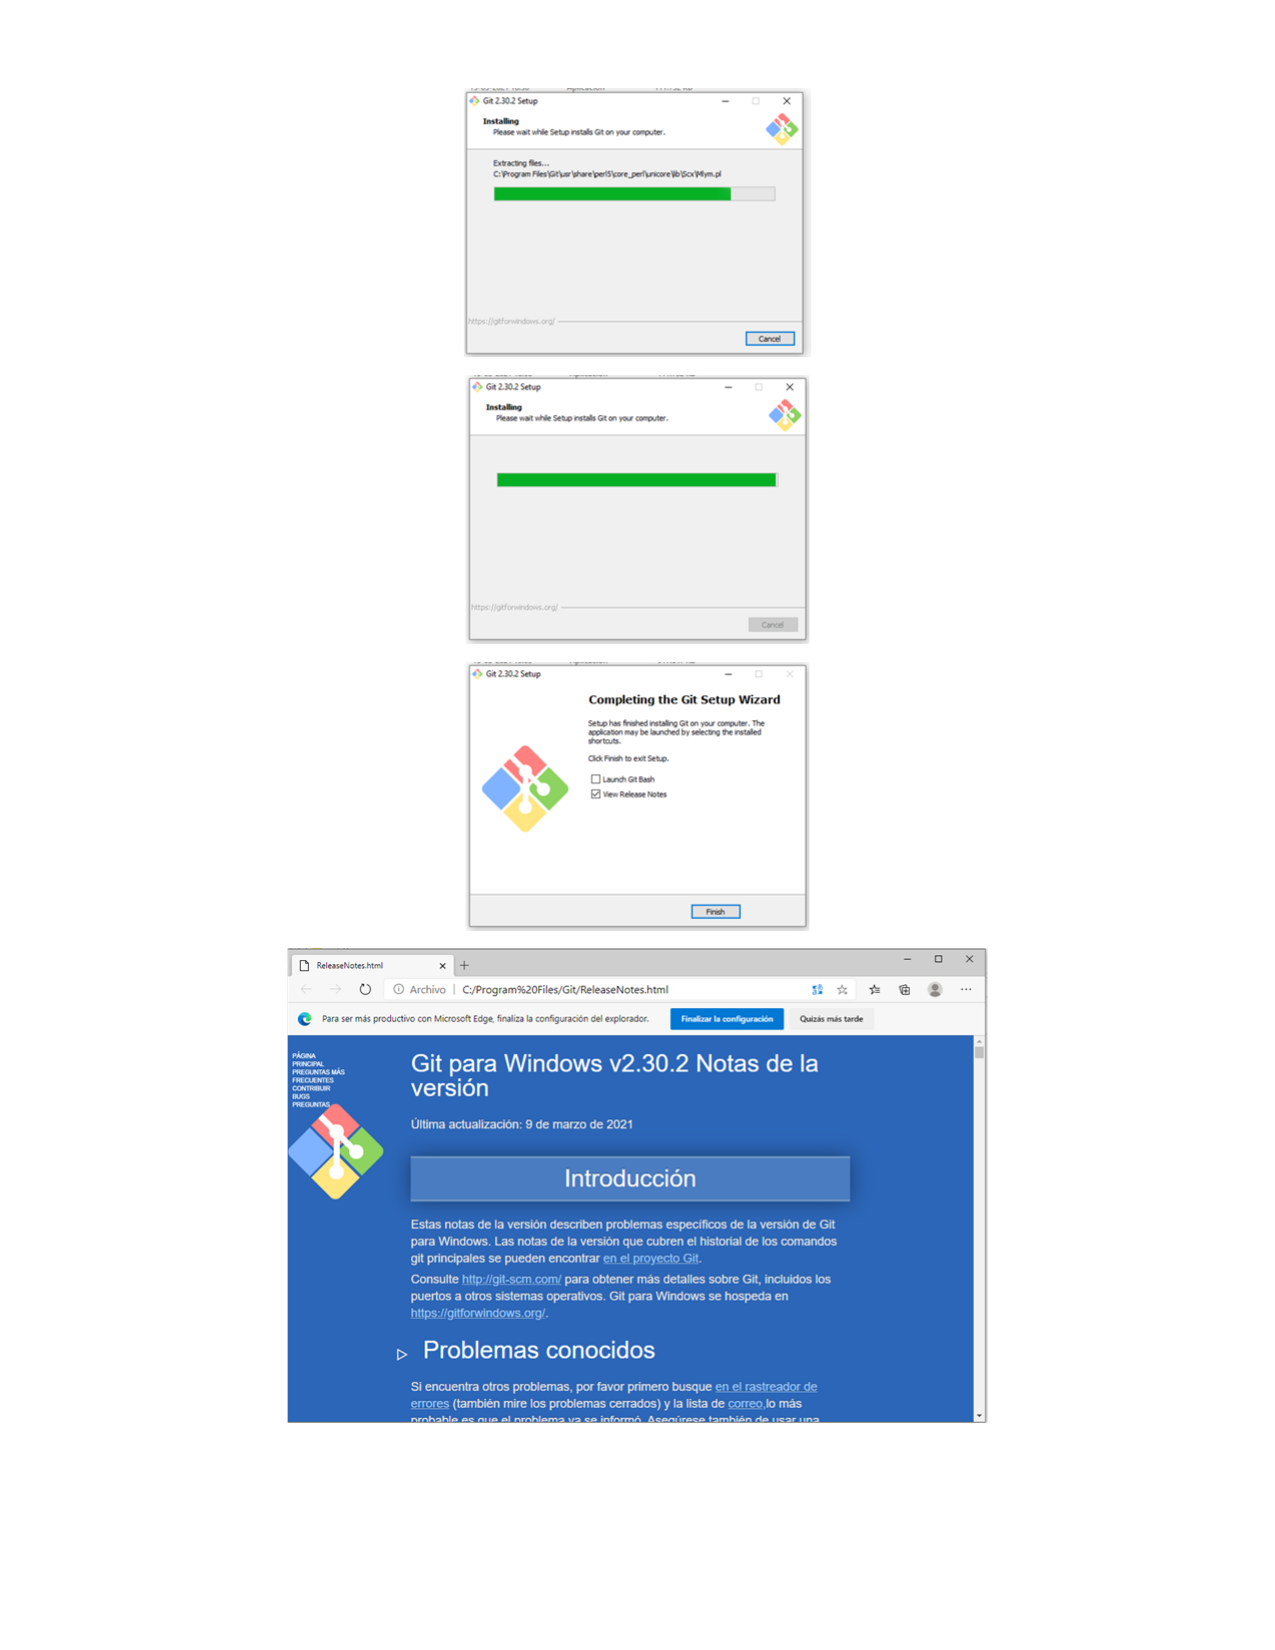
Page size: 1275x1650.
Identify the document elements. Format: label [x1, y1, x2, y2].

picture [287, 948, 988, 1423]
picture [463, 88, 812, 357]
picture [465, 662, 810, 931]
picture [465, 375, 810, 644]
